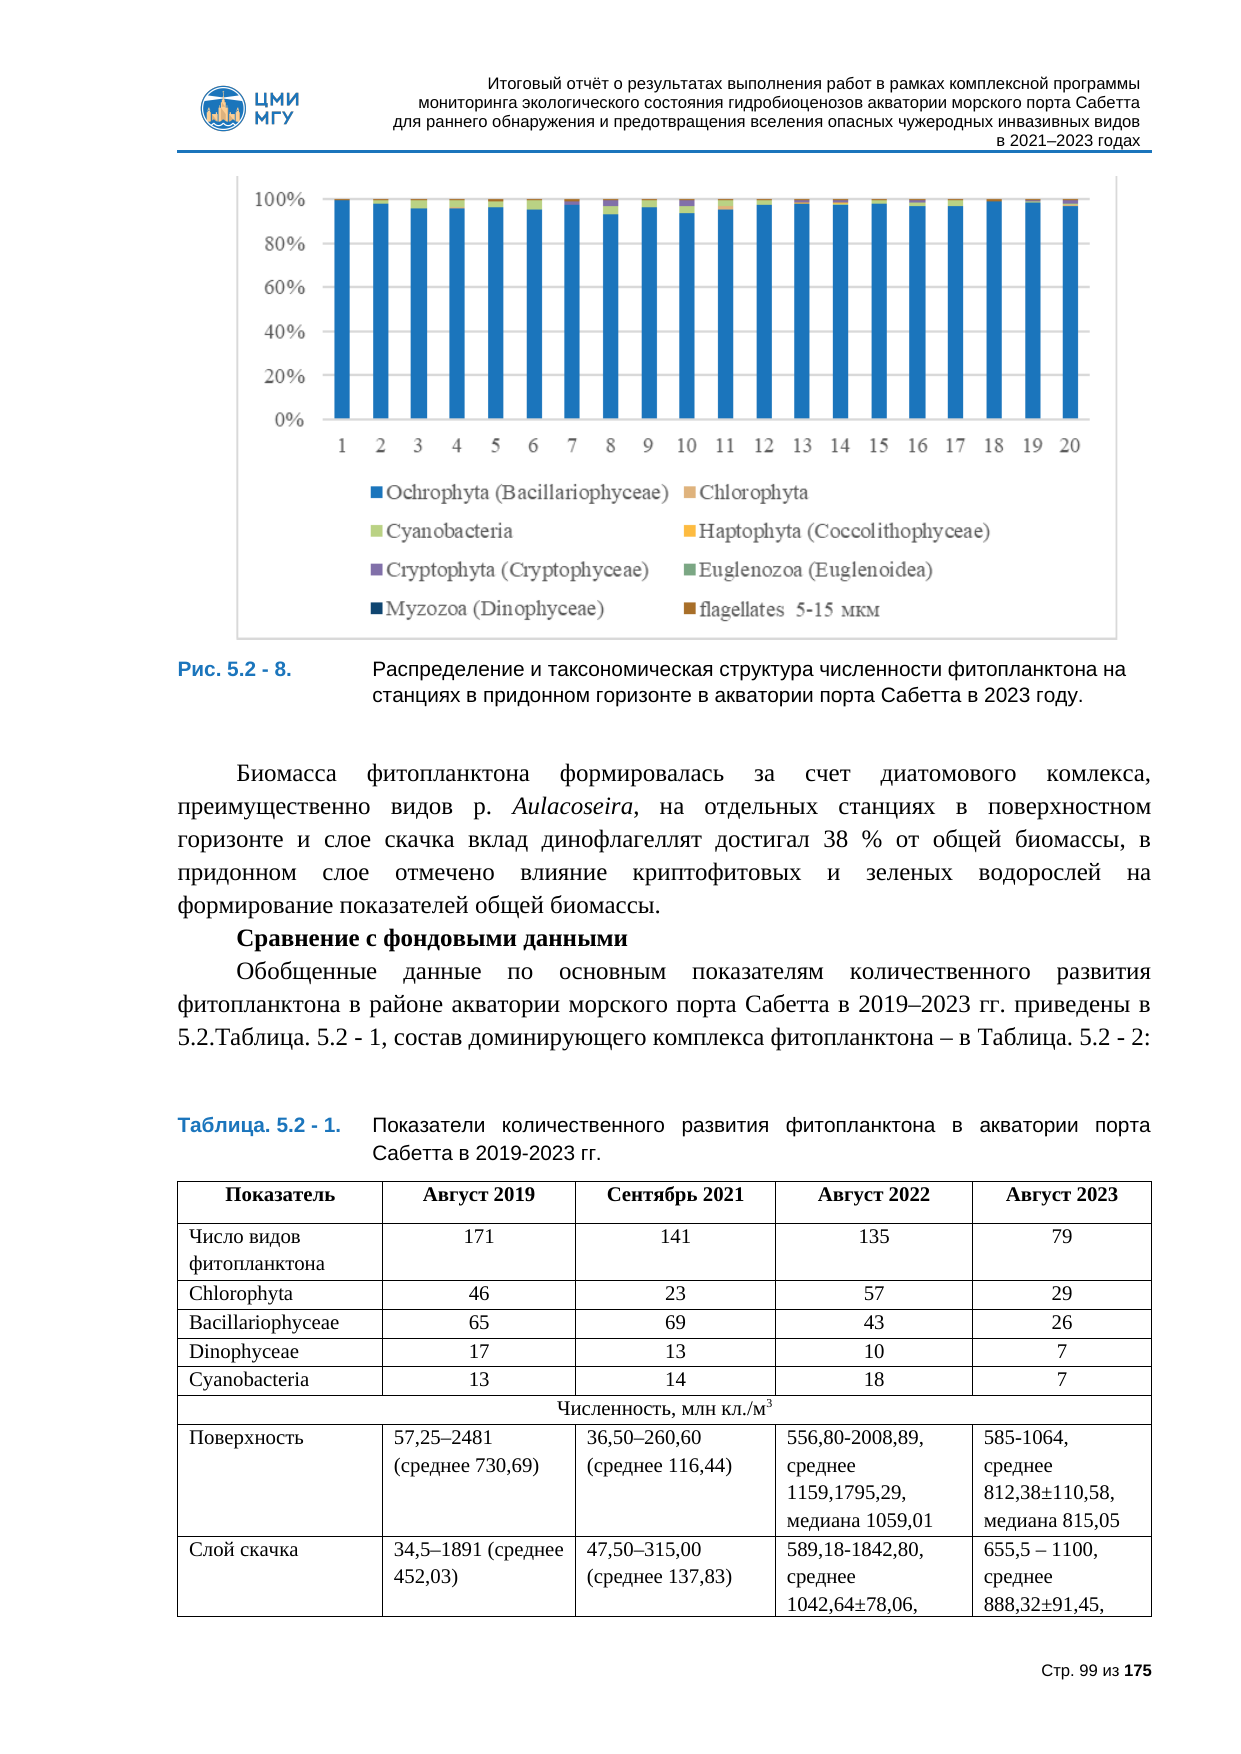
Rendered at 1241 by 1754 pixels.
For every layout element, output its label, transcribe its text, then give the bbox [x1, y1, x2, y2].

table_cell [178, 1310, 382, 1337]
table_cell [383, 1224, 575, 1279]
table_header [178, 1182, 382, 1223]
picture [236, 176, 1118, 640]
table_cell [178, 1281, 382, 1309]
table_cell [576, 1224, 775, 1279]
text Распределение и таксономическая структура численности фитопланктона на станциях в придонном горизонте в акватории порта Сабетта в 2023 году. [177, 657, 1152, 707]
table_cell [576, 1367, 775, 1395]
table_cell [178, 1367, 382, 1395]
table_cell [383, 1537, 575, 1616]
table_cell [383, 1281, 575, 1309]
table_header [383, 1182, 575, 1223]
picture [188, 73, 311, 144]
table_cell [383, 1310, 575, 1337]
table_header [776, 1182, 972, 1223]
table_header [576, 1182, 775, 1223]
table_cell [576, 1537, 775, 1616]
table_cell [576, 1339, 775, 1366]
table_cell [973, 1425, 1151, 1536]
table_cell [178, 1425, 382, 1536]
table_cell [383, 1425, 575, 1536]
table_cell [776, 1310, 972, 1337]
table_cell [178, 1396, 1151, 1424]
text Сравнение с фондовыми данными [177, 923, 1152, 952]
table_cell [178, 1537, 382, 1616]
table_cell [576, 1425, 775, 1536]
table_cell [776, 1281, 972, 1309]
text Биомасса фитопланктона формировалась за счет диатомового комлекса, преимущественно видов р. Aulacoseira, на отдельных станциях в поверхностном горизонте и слое скачка вклад динофлагеллят достигал 38 % от общей биомассы, в придонном слое отмечено влияние криптофитовых и зеленых водорослей на формирование показателей общей биомассы. [177, 758, 1152, 919]
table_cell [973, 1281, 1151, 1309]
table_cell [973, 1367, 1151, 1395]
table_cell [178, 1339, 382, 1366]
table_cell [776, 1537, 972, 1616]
text Показатели количественного развития фитопланктона в акватории порта Сабетта в 2019-2023 гг. [177, 1113, 1152, 1165]
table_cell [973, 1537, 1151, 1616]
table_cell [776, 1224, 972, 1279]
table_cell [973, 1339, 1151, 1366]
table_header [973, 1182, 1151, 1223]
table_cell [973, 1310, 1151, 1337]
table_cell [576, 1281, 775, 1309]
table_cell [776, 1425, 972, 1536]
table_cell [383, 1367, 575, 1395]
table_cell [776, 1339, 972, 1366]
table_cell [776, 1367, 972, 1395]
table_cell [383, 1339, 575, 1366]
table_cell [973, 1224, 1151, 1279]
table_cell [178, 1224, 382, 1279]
text Обобщенные данные по основным показателям количественного развития фитопланктона в районе акватории морского порта Сабетта в 2019–2023 гг. приведены в Таблица. 5.2 - 5, состав доминирующего комплекса фитопланктона – в Таблица. 5.2 - 6: [177, 956, 1152, 1051]
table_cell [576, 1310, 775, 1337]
